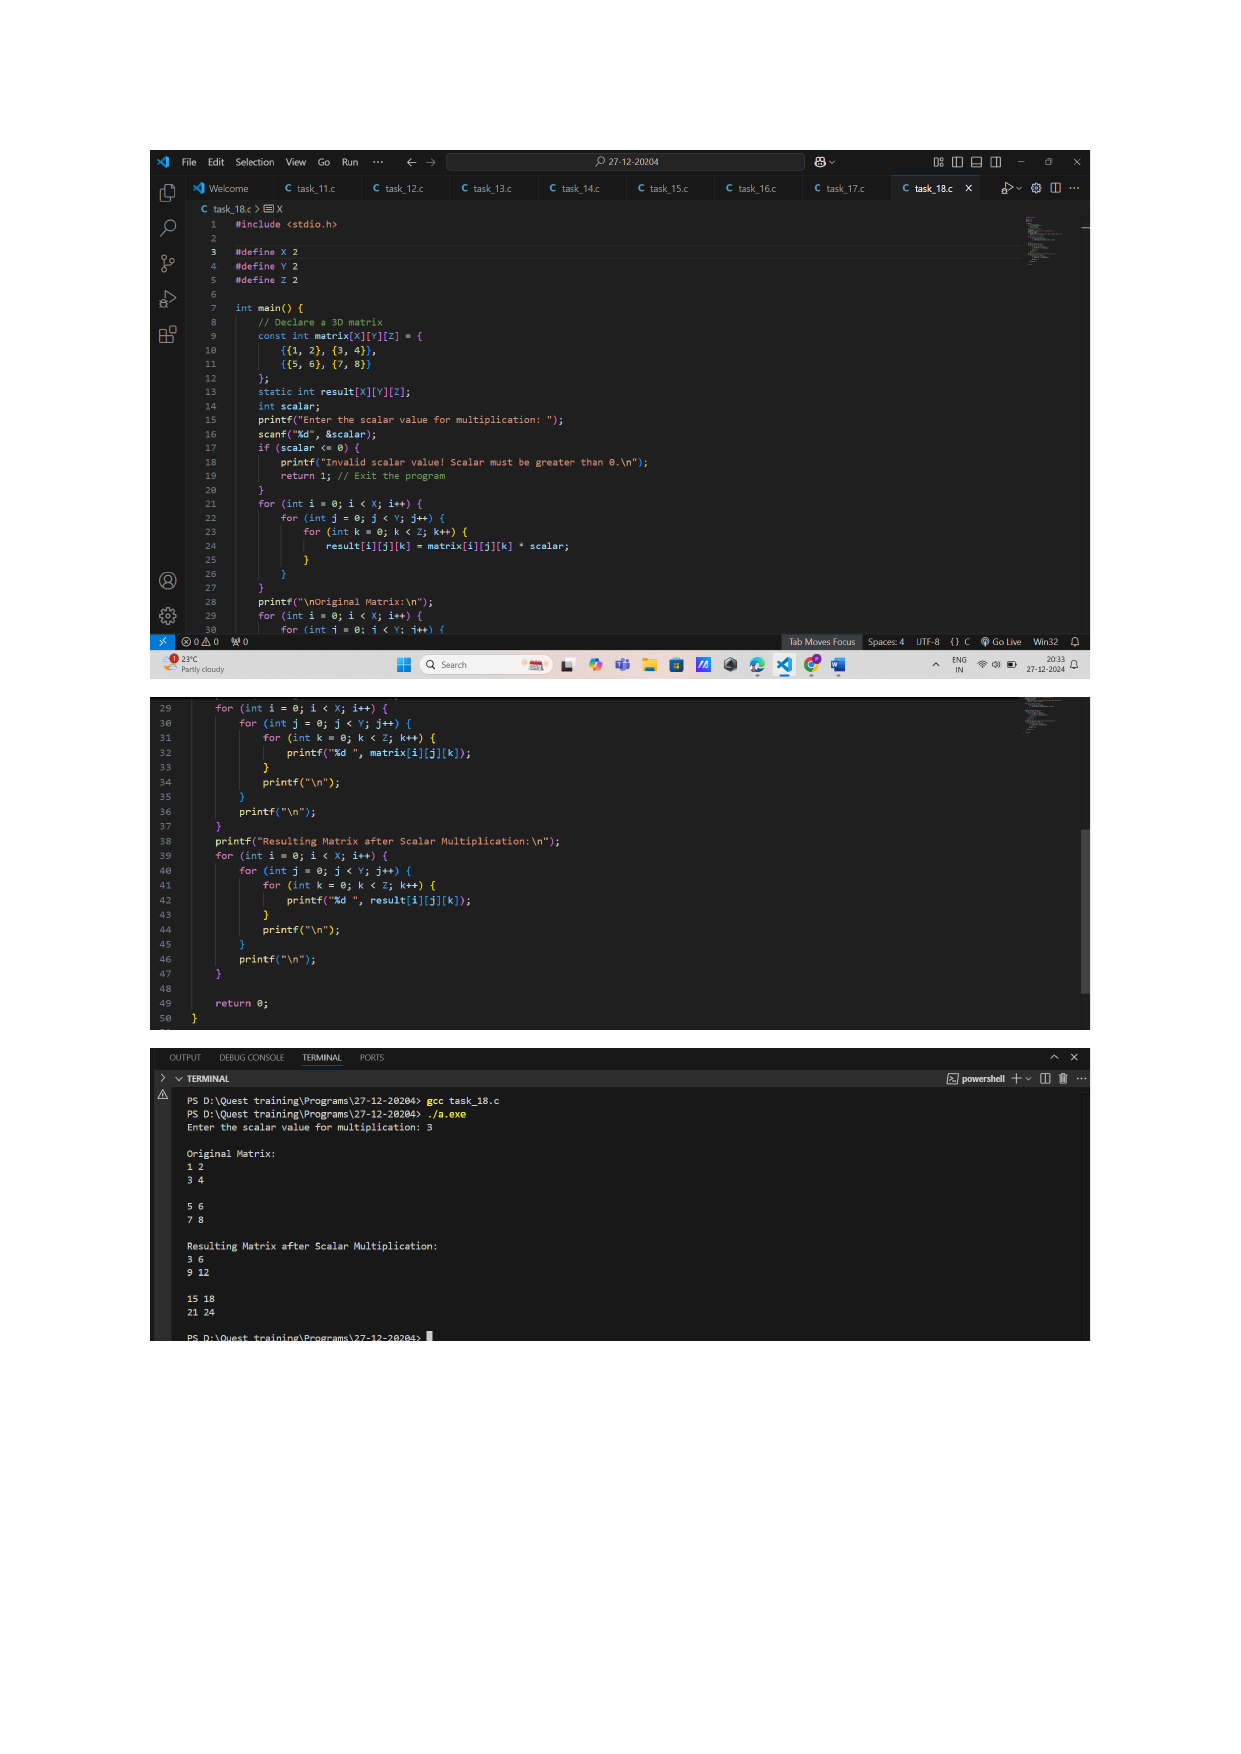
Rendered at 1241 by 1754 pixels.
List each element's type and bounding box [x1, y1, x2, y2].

picture [150, 150, 1091, 679]
picture [150, 697, 1091, 1030]
picture [150, 1048, 1091, 1341]
